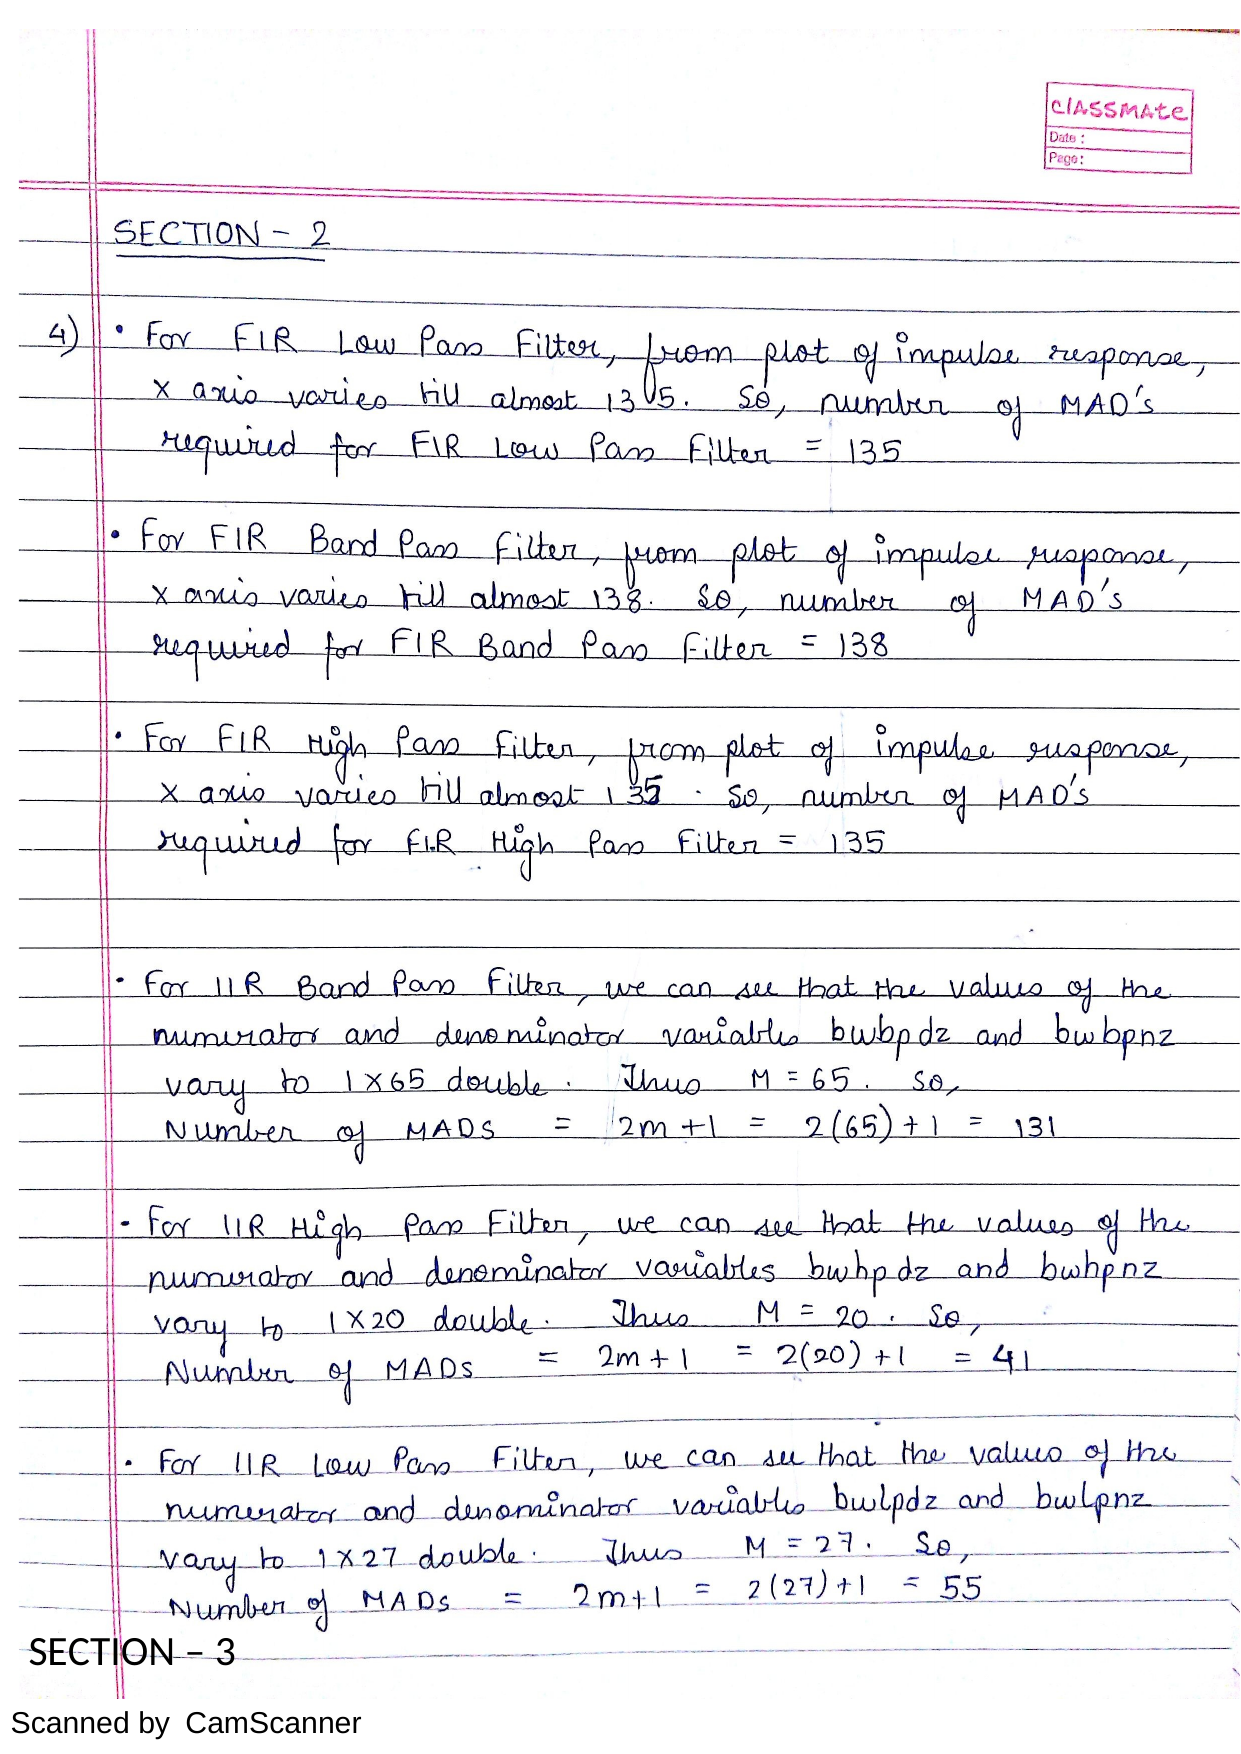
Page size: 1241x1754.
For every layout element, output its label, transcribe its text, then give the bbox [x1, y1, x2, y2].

picture [18, 1676, 1240, 1699]
text SECTION – 3 [0, 1625, 1240, 1676]
picture [18, 29, 1240, 1625]
